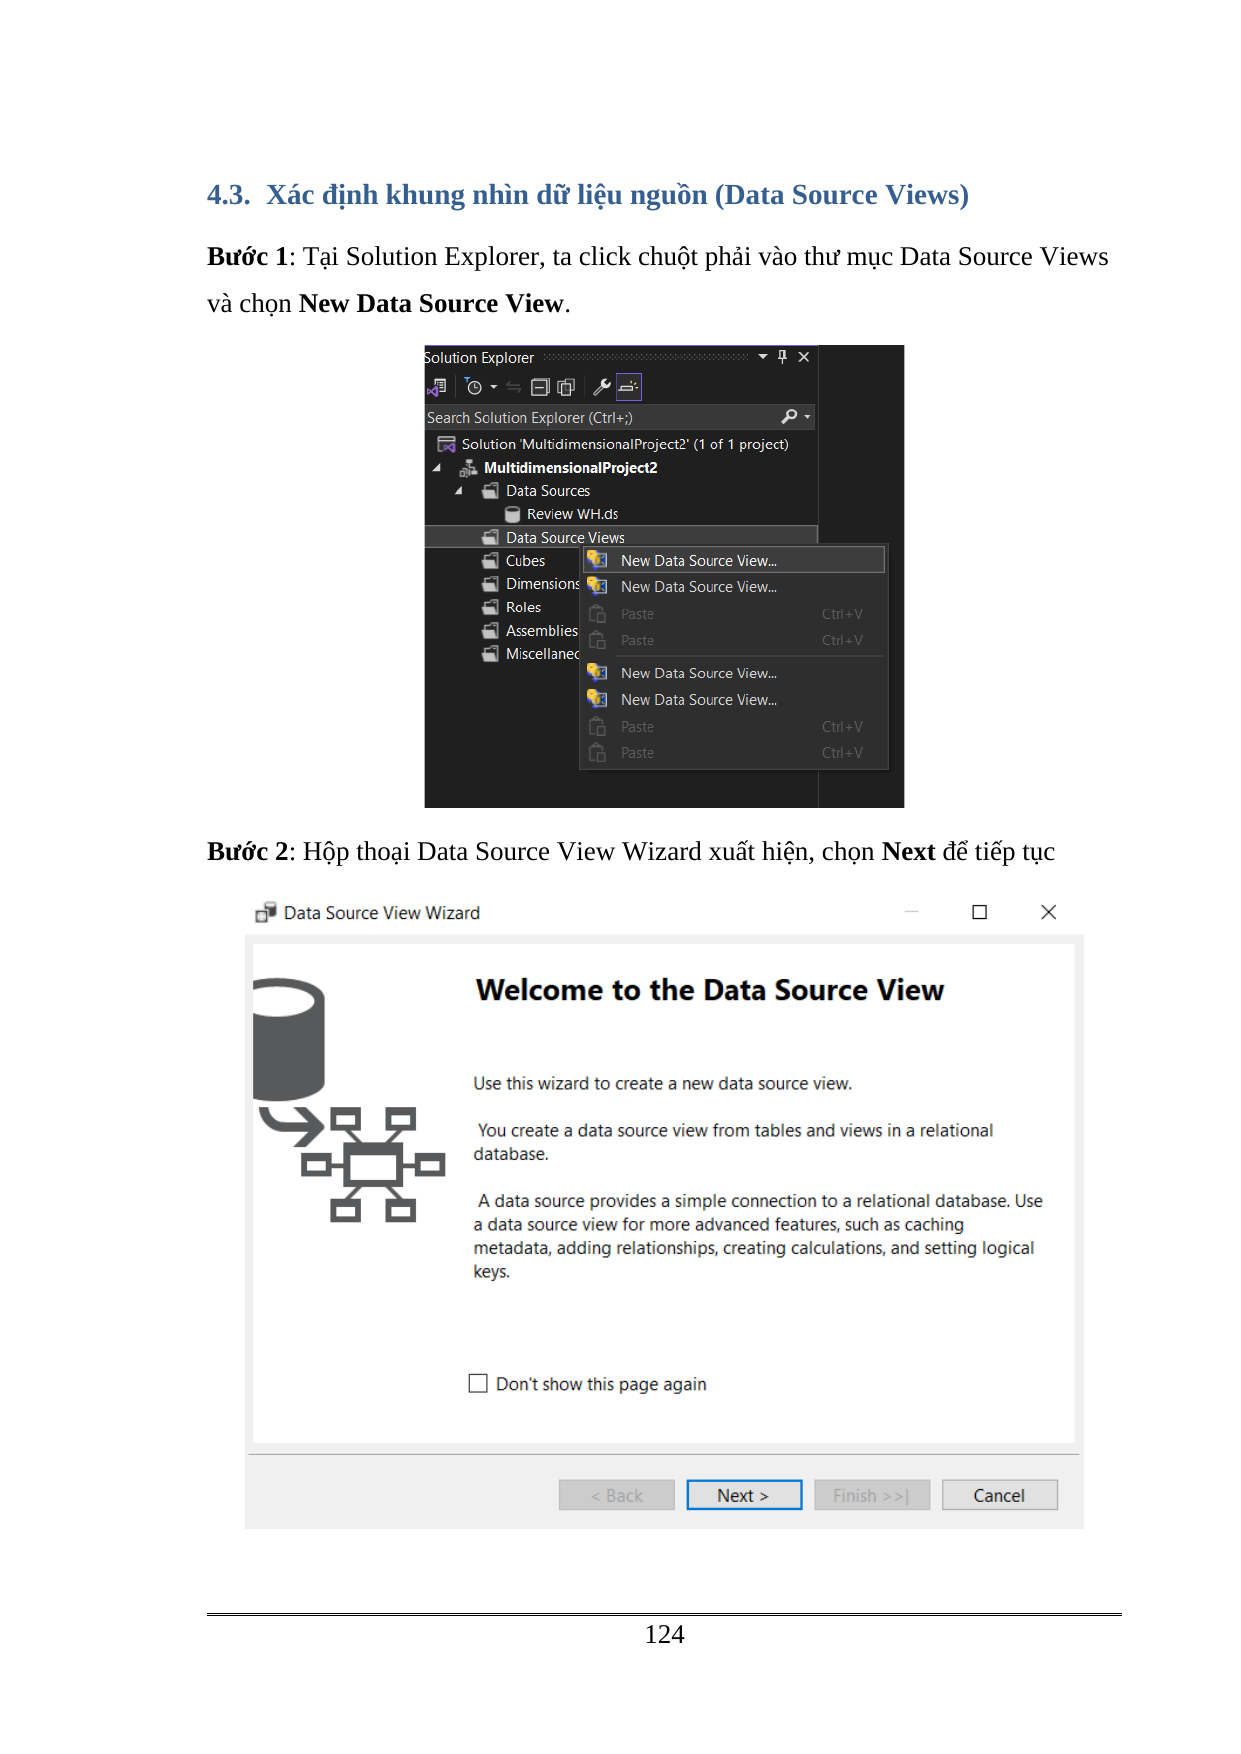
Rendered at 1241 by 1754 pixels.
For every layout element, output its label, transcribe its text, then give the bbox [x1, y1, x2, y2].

subtitle Xác định khung nhìn dữ liệu nguồn (Data Source Views) [207, 177, 1122, 211]
text Bước 1: Tại Solution Explorer, ta click chuột phải vào thư mục Data Source Views và chọn New Data Source View. [207, 240, 1122, 318]
picture [424, 345, 905, 808]
picture [245, 892, 1084, 1529]
text Bước 2: Hộp thoại Data Source View Wizard xuất hiện, chọn Next để tiếp tục [207, 835, 1122, 867]
